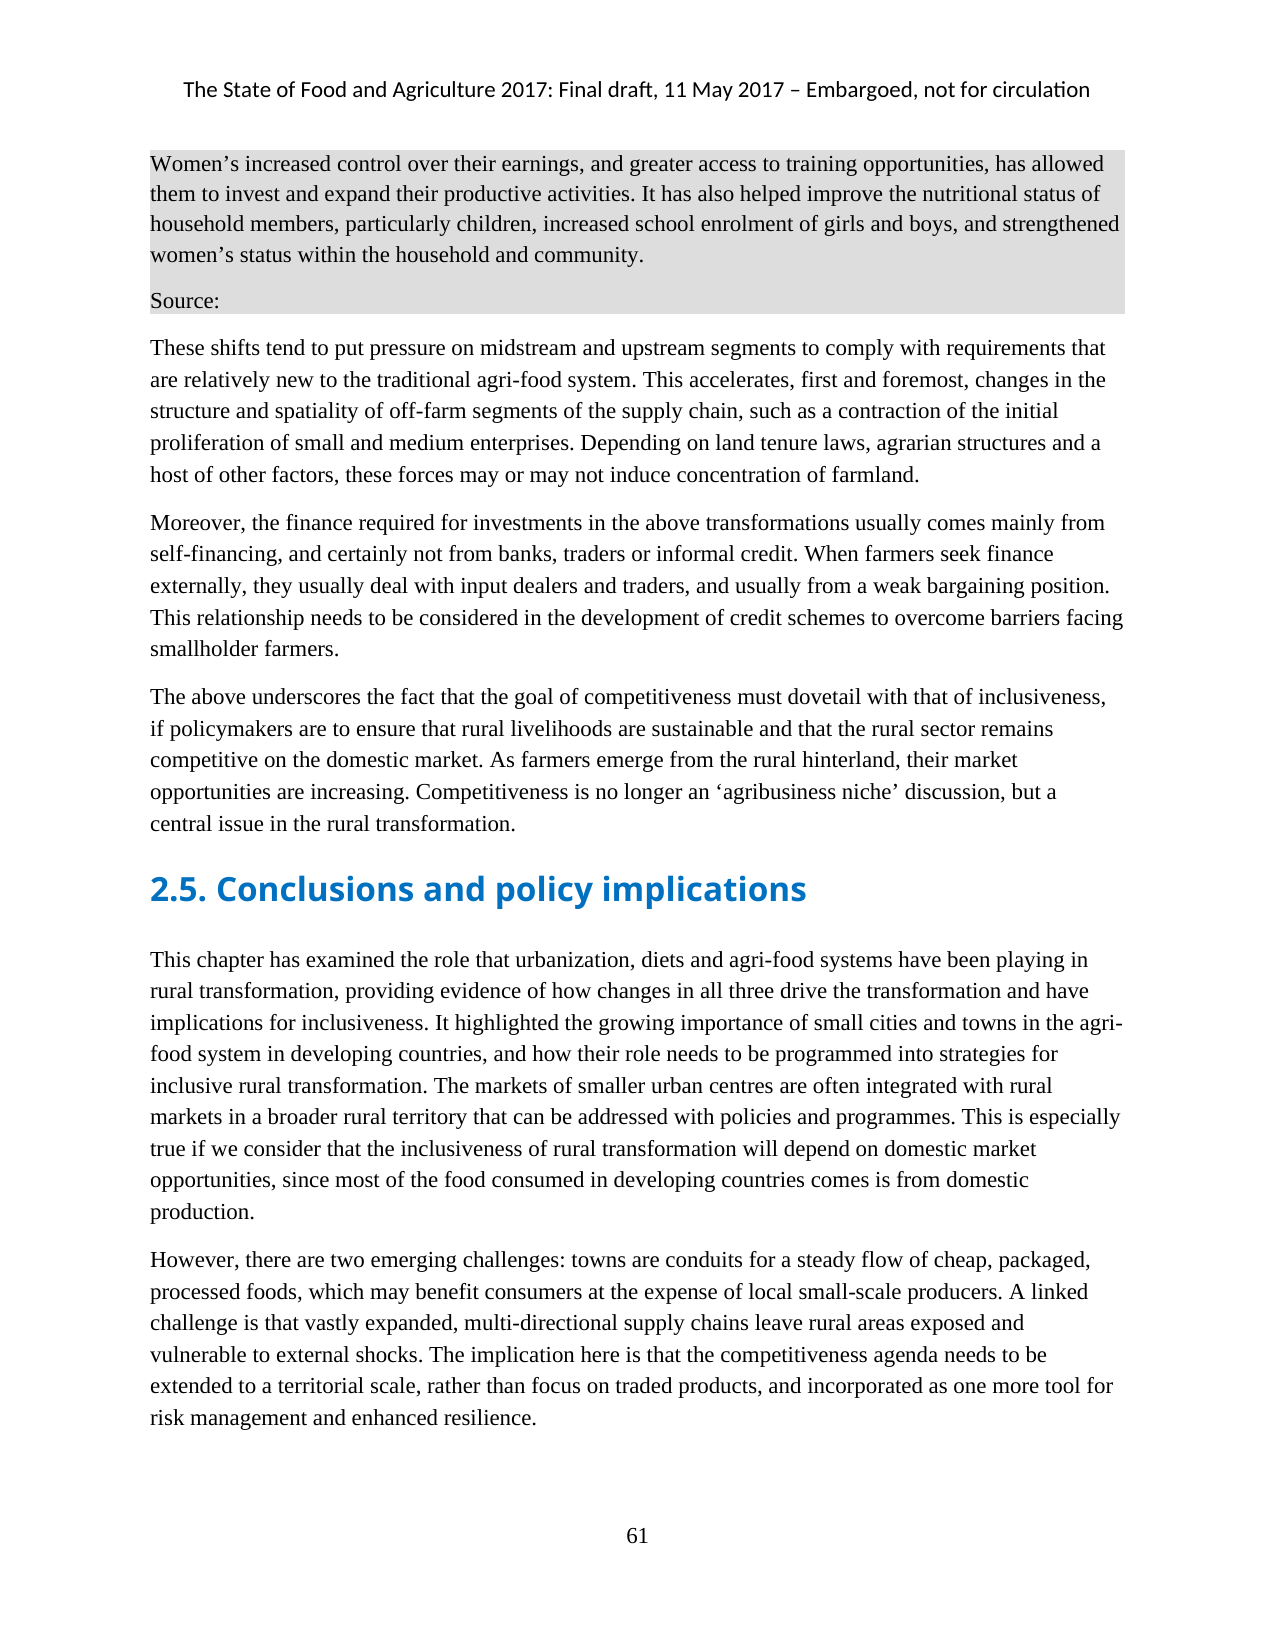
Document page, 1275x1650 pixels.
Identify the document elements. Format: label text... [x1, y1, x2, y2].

text The above underscores the fact that the goal of competitiveness must dovetail with that of inclusiveness, if policymakers are to ensure that rural livelihoods are sustainable and that the rural sector remains competitive on the domestic market. As farmers emerge from the rural hinterland, their market opportunities are increasing. Competitiveness is no longer an ‘agribusiness niche’ discussion, but a central issue in the rural transformation. [150, 683, 1125, 836]
text These shifts tend to put pressure on midstream and upstream segments to comply with requirements that are relatively new to the traditional agri-food system. This accelerates, first and foremost, changes in the structure and spatiality of off-farm segments of the supply chain, such as a contraction of the initial proliferation of small and medium enterprises. Depending on land tenure laws, agrarian structures and a host of other factors, these forces may or may not induce concentration of farmland. [150, 334, 1125, 487]
subtitle 2.5. Conclusions and policy implications [150, 866, 1125, 912]
text Source: [150, 287, 1125, 314]
text This chapter has examined the role that urbanization, diets and agri-food systems have been playing in rural transformation, providing evidence of how changes in all three drive the transformation and have implications for inclusiveness. It highlighted the growing importance of small cities and towns in the agri-food system in developing countries, and how their role needs to be programmed into strategies for inclusive rural transformation. The markets of smaller urban centres are often integrated with rural markets in a broader rural territory that can be addressed with policies and programmes. This is especially true if we consider that the inclusiveness of rural transformation will depend on domestic market opportunities, since most of the food consumed in developing countries comes is from domestic production. [150, 946, 1125, 1224]
text Moreover, the finance required for investments in the above transformations usually comes mainly from self-financing, and certainly not from banks, traders or informal credit. When farmers seek finance externally, they usually deal with input dealers and traders, and usually from a weak bargaining position. This relationship needs to be considered in the development of credit schemes to overcome barriers facing smallholder farmers. [150, 509, 1125, 661]
text However, there are two emerging challenges: towns are conduits for a steady flow of cheap, packaged, processed foods, which may benefit consumers at the expense of local small-scale producers. A linked challenge is that vastly expanded, multi-directional supply chains leave rural areas exposed and vulnerable to external shocks. The implication here is that the competitiveness agenda needs to be extended to a territorial scale, rather than focus on traded products, and incorporated as one more tool for risk management and enhanced resilience. [150, 1246, 1125, 1431]
text Women’s increased control over their earnings, and greater access to training opportunities, has allowed them to invest and expand their productive activities. It has also helped improve the nutritional status of household members, particularly children, increased school enrolment of girls and boys, and strengthened women’s status within the household and community. [150, 150, 1125, 267]
